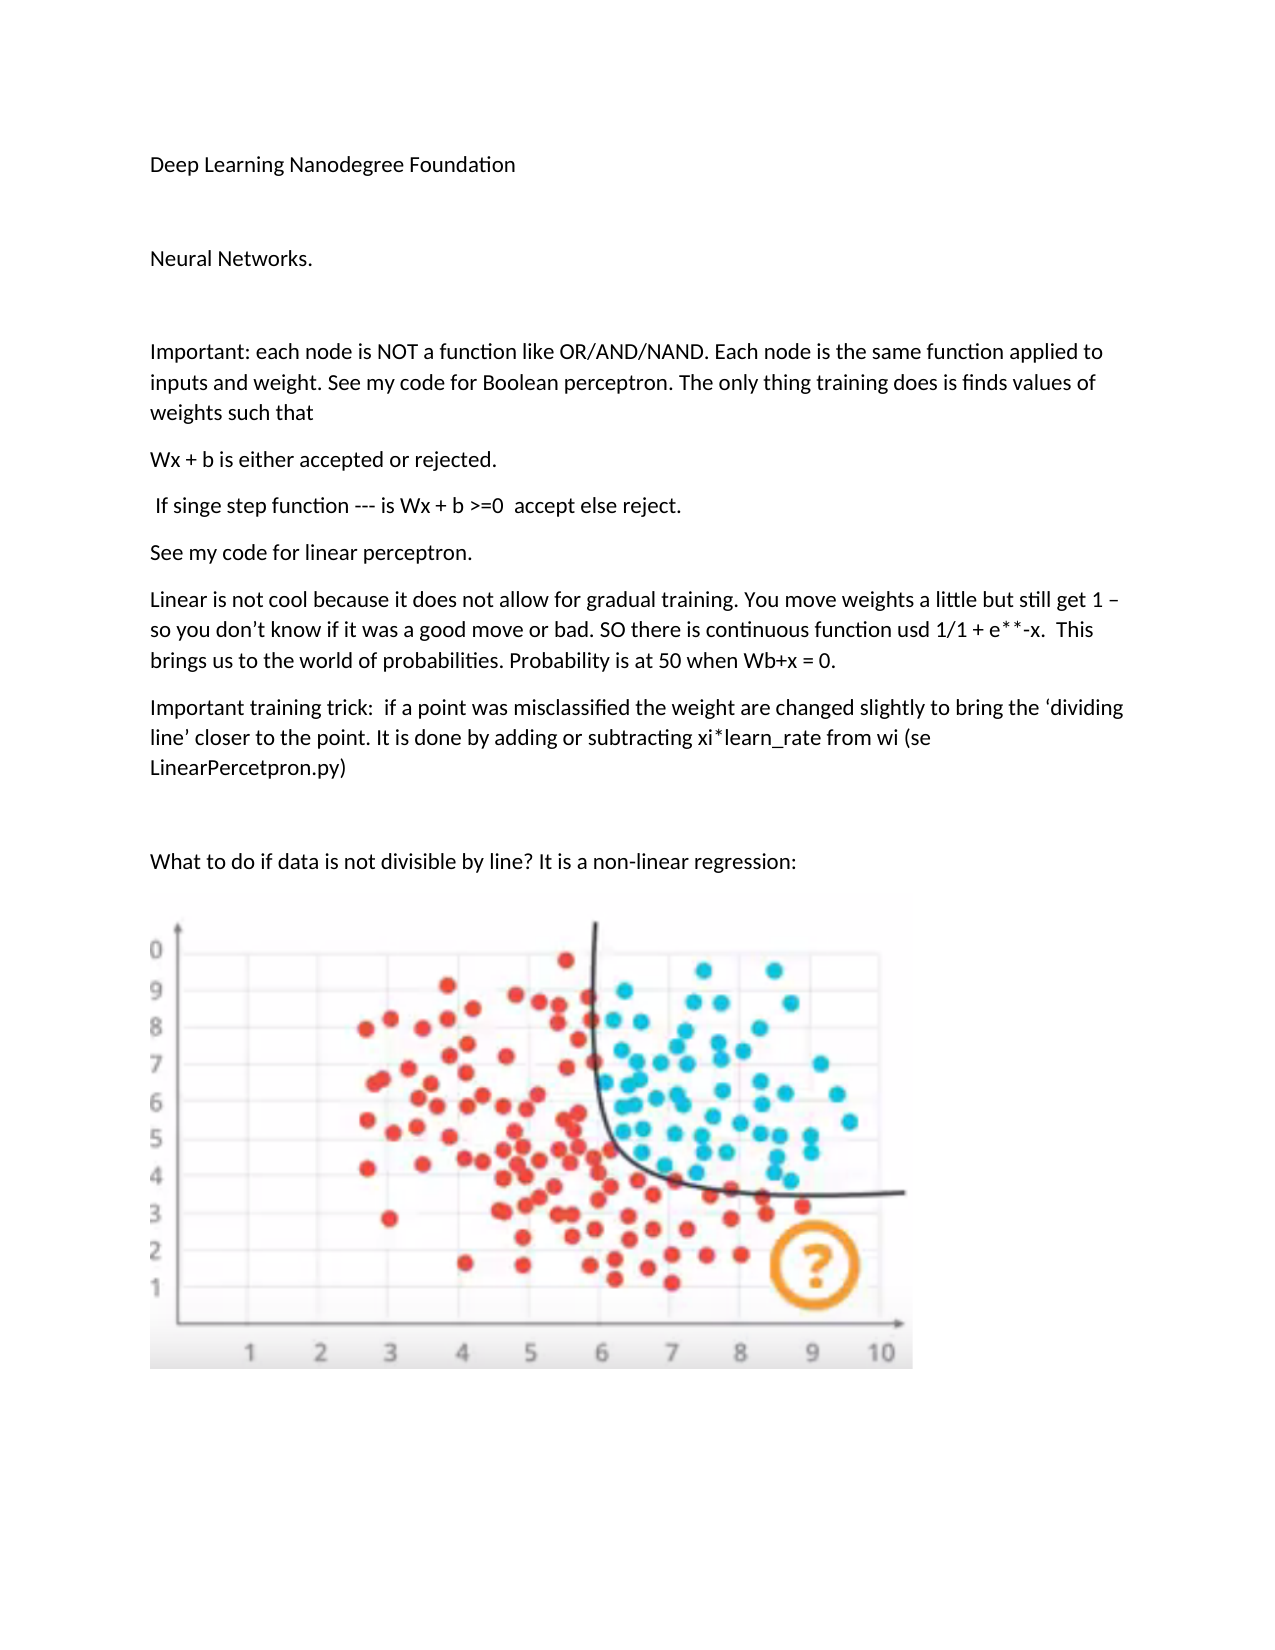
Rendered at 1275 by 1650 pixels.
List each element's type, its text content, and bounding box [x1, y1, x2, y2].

text Neural Networks. [150, 244, 1125, 272]
picture [150, 893, 913, 1369]
text What to do if data is not divisible by line? It is a non-linear regression: [150, 847, 1125, 875]
text See my code for linear perceptron. [150, 538, 1125, 567]
text Linear is not cool because it does not allow for gradual training. You move weights a little but still get 1 – so you don’t know if it was a good move or bad. SO there is continuous function usd 1/1 + e**-x. This brings us to the world of probabilities. Probability is at 50 when Wb+x = 0. [150, 585, 1125, 674]
text Deep Learning Nanodegree Foundation [150, 150, 1125, 178]
text Important: each node is NOT a function like OR/AND/NAND. Each node is the same function applied to inputs and weight. See my code for Boolean perceptron. The only thing training does is finds values of weights such that [150, 337, 1125, 426]
text If singe step function --- is Wx + b >=0 accept else reject. [150, 492, 1125, 520]
text Wx + b is either accepted or rejected. [150, 445, 1125, 473]
text Important training trick: if a point was misclassified the weight are changed slightly to bring the ‘dividing line’ closer to the point. It is done by adding or subtracting xi*learn_rate from wi (se LinearPercetpron.py) [150, 693, 1125, 781]
